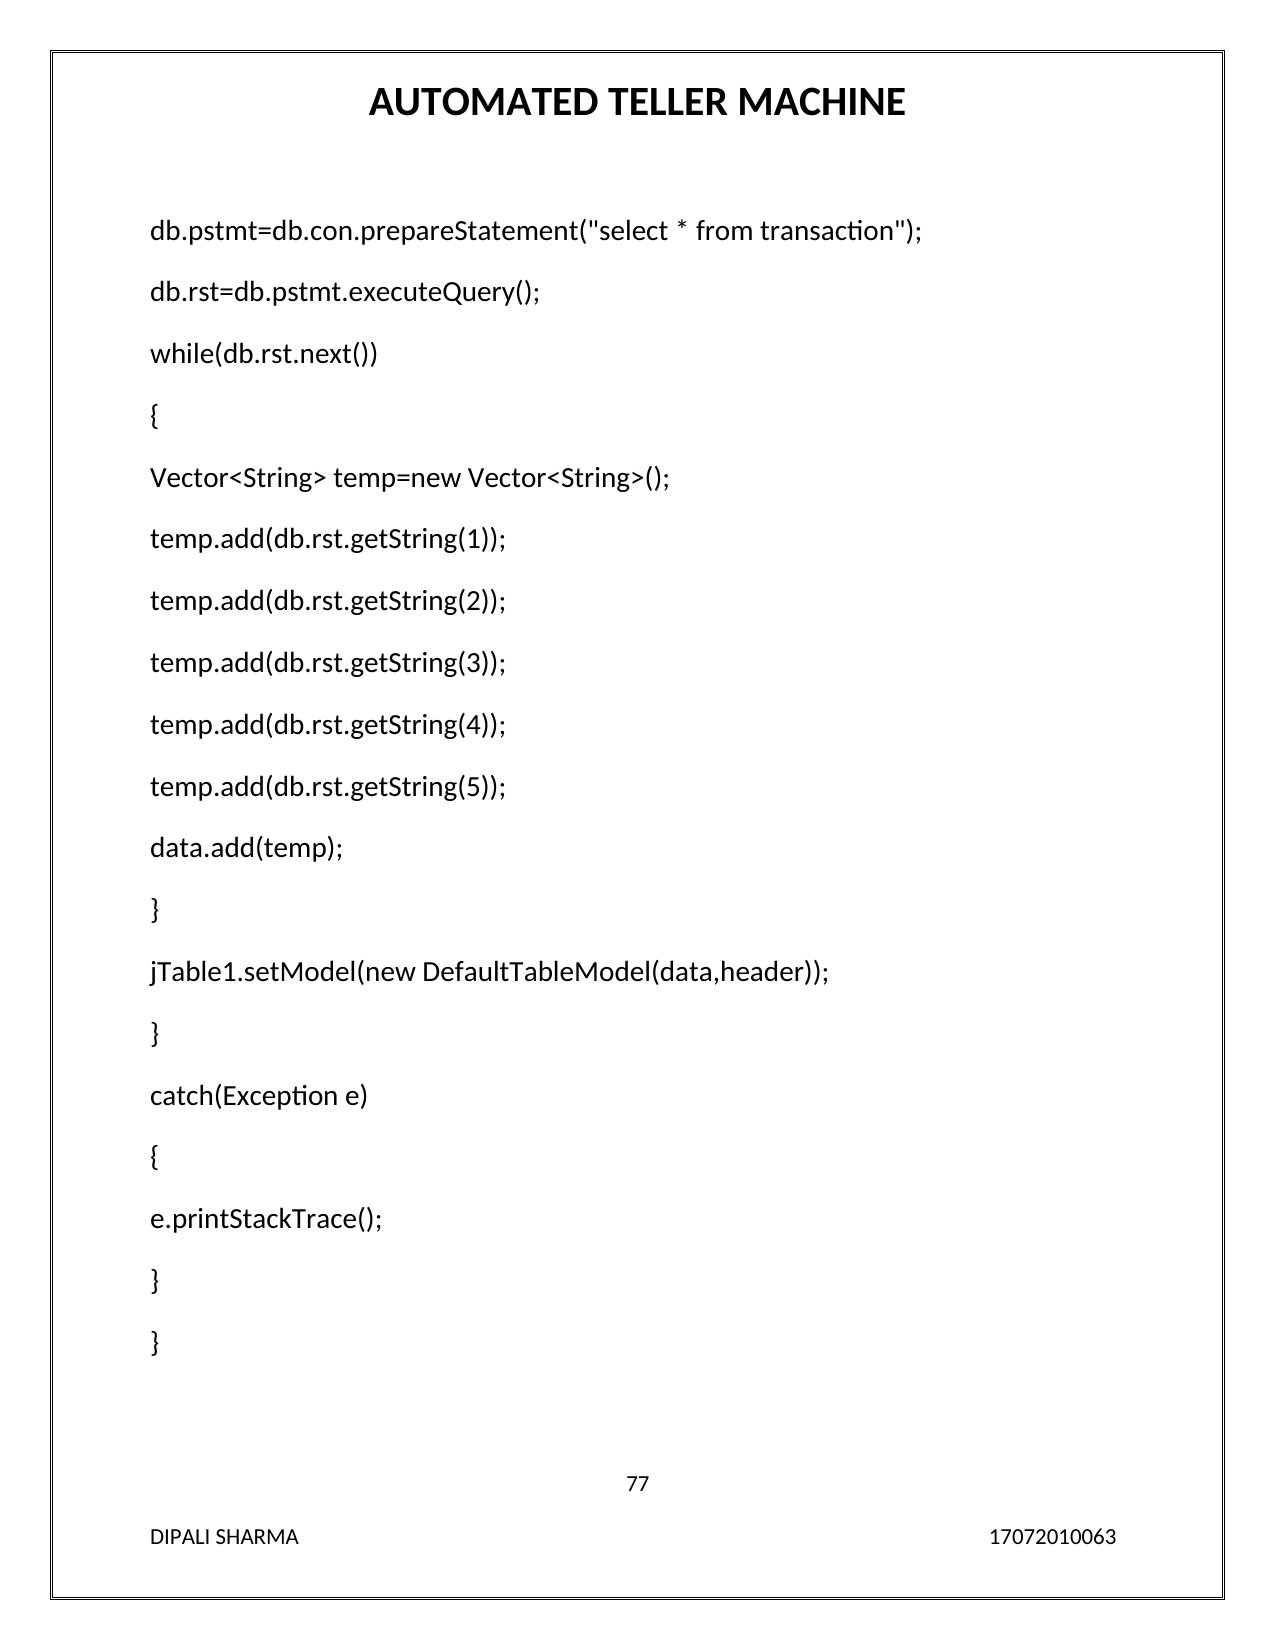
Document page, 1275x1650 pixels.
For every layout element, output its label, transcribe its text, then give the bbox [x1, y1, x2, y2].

text temp.add(db.rst.getString(1)); [150, 521, 1125, 556]
text catch(Exception e) [150, 1077, 1125, 1112]
text data.add(temp); [150, 829, 1125, 865]
text temp.add(db.rst.getString(4)); [150, 706, 1125, 742]
text db.rst=db.pstmt.executeQuery(); [150, 273, 1125, 309]
text temp.add(db.rst.getString(2)); [150, 582, 1125, 618]
text temp.add(db.rst.getString(5)); [150, 768, 1125, 803]
text e.printStackTrace(); [150, 1200, 1125, 1236]
text { [150, 1138, 1125, 1174]
text } [150, 1324, 1125, 1359]
text } [150, 1015, 1125, 1050]
text } [150, 891, 1125, 927]
text Vector<String> temp=new Vector<String>(); [150, 459, 1125, 494]
text } [150, 1262, 1125, 1297]
text db.pstmt=db.con.prepareStatement("select * from transaction"); [150, 212, 1125, 247]
text { [150, 397, 1125, 433]
text while(db.rst.next()) [150, 335, 1125, 371]
text jTable1.setModel(new DefaultTableModel(data,header)); [150, 953, 1125, 989]
text temp.add(db.rst.getString(3)); [150, 644, 1125, 680]
